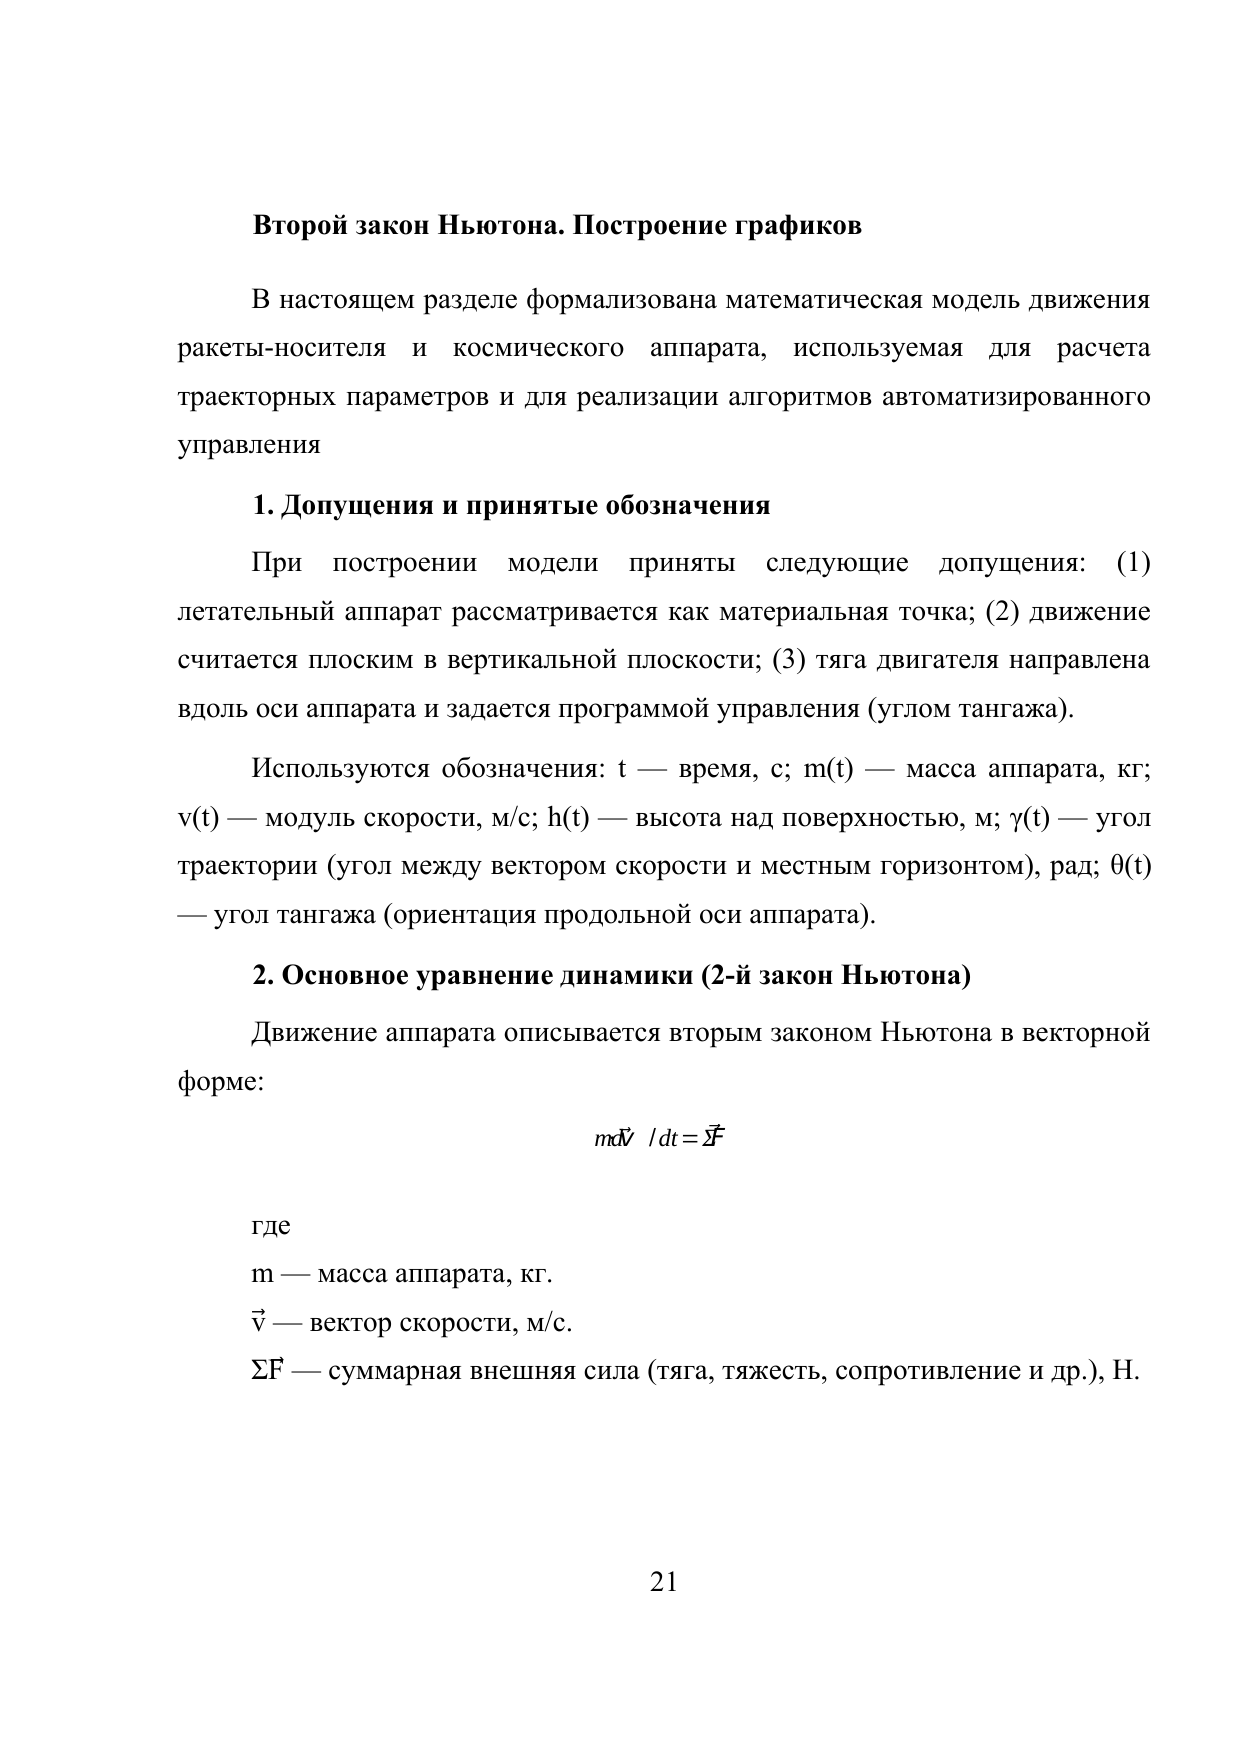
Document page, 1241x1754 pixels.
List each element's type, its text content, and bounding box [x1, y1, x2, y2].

text v⃗ — вектор скорости, м/с. [177, 1305, 1152, 1337]
subtitle 1. Допущения и принятые обозначения [252, 488, 1152, 521]
text В настоящем разделе формализована математическая модель движения ракеты-носителя и космического аппарата, используемая для расчета траекторных параметров и для реализации алгоритмов автоматизированного управления [177, 282, 1152, 460]
table_header [412, 1125, 917, 1167]
text ΣF⃗ — суммарная внешняя сила (тяга, тяжесть, сопротивление и др.), Н. [177, 1354, 1152, 1386]
text m — масса аппарата, кг. [177, 1257, 1152, 1289]
text где [177, 1208, 1152, 1241]
text При построении модели приняты следующие допущения: (1) летательный аппарат рассматривается как материальная точка; (2) движение считается плоским в вертикальной плоскости; (3) тяга двигателя направлена вдоль оси аппарата и задается программой управления (углом тангажа). [177, 546, 1152, 723]
subtitle 2. Основное уравнение динамики (2-й закон Ньютона) [252, 958, 1152, 990]
text Используются обозначения: t — время, с; m(t) — масса аппарата, кг; v(t) — модуль скорости, м/с; h(t) — высота над поверхностью, м; γ(t) — угол траектории (угол между вектором скорости и местным горизонтом), рад; θ(t) — угол тангажа (ориентация продольной оси аппарата). [177, 752, 1152, 929]
text Движение аппарата описывается вторым законом Ньютона в векторной форме: [177, 1015, 1152, 1096]
subtitle Второй закон Ньютона. Построение графиков [177, 209, 1152, 241]
